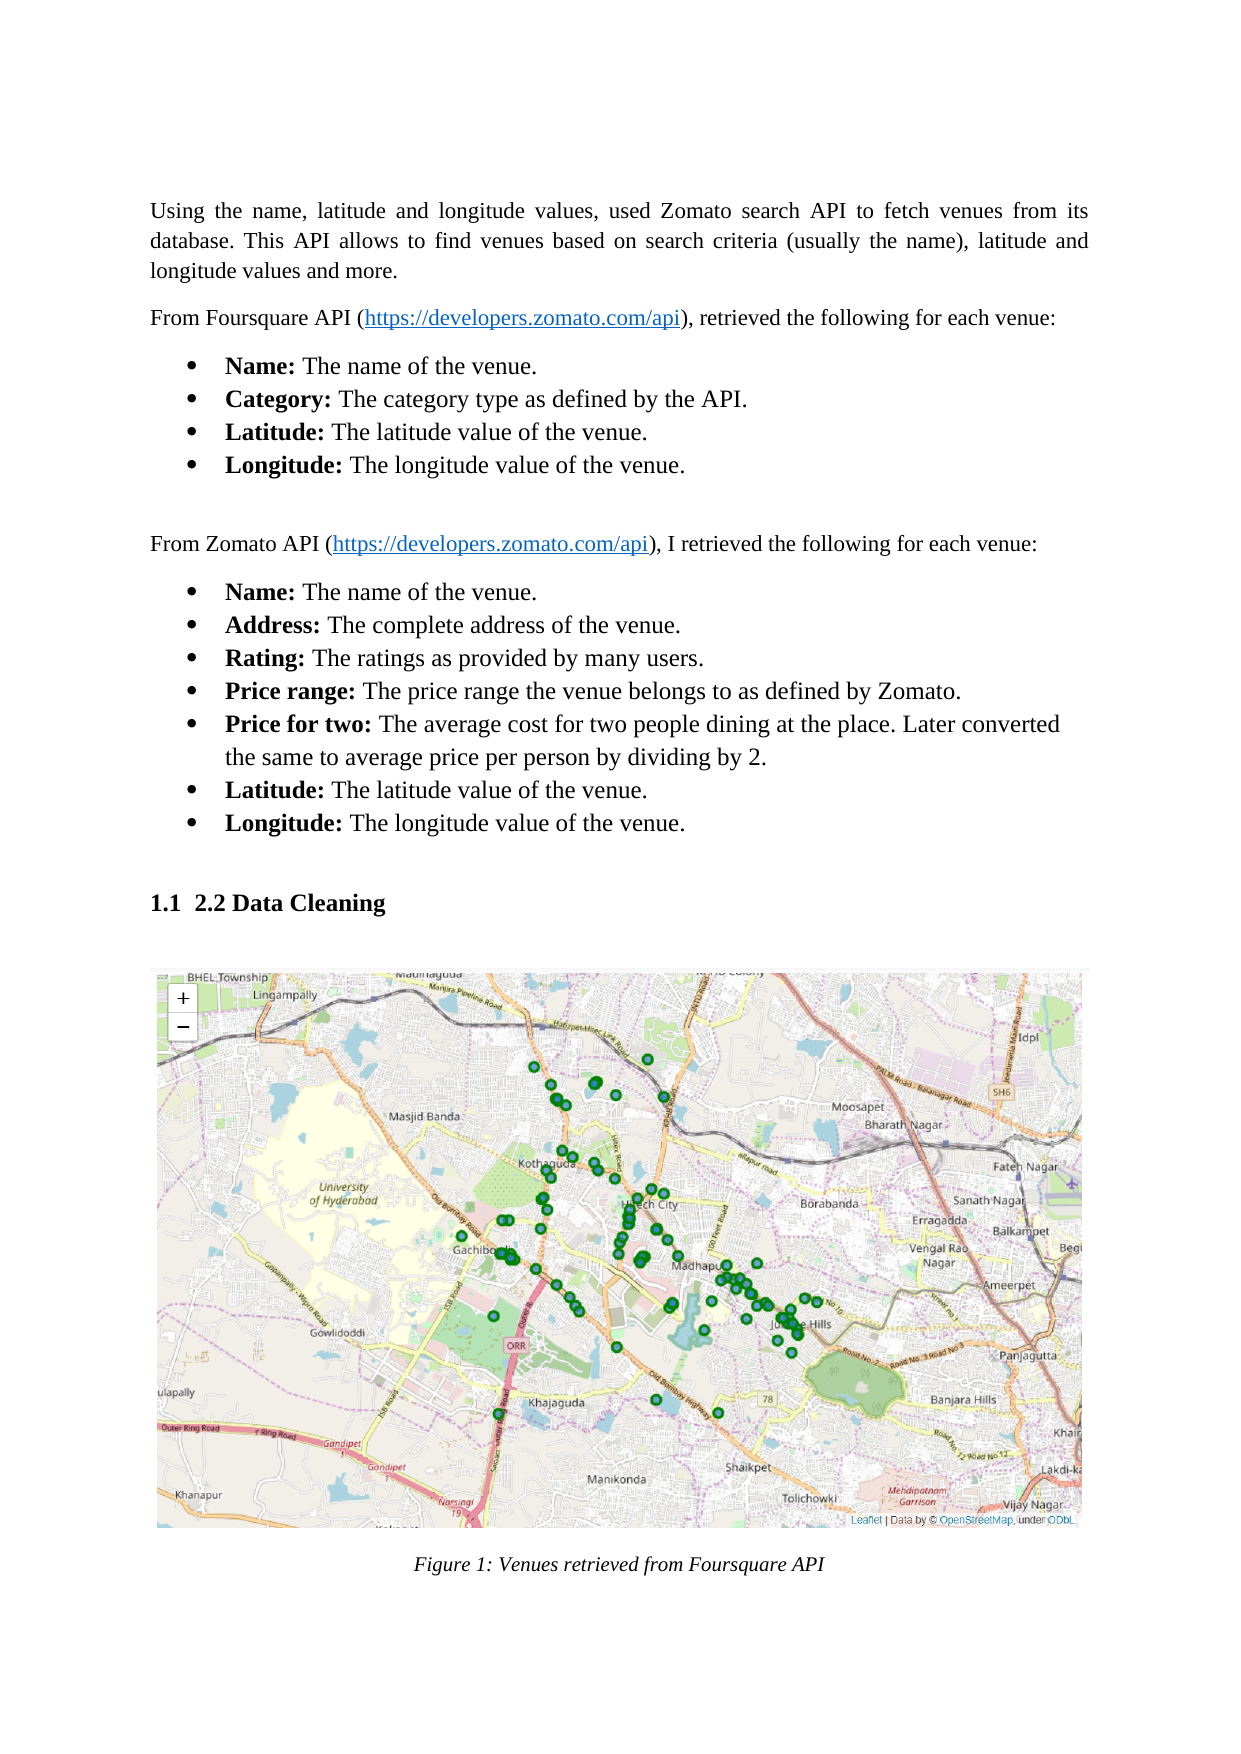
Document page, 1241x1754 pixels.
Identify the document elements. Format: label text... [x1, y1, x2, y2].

list Longitude: The longitude value of the venue. [187, 808, 1090, 837]
list Latitude: The latitude value of the venue. [187, 417, 1090, 446]
list 2.2 Data Cleaning [150, 888, 1090, 917]
list Category: The category type as defined by the API. [187, 384, 1090, 413]
list Price for two: The average cost for two people dining at the place. Later converted the same to average price per person by dividing by 2. [187, 709, 1090, 771]
list Name: The name of the venue. [187, 351, 1090, 380]
list Address: The complete address of the venue. [187, 610, 1090, 639]
list Name: The name of the venue. [187, 577, 1090, 606]
text From Foursquare API (https://developers.zomato.com/api), retrieved the following for each venue: [150, 304, 1090, 331]
list Price range: The price range the venue belongs to as defined by Zomato. [187, 676, 1090, 705]
list Latitude: The latitude value of the venue. [187, 775, 1090, 804]
text Using the name, latitude and longitude values, used Zomato search API to fetch venues from its database. This API allows to find venues based on search criteria (usually the name), latitude and longitude values and more. [150, 197, 1090, 284]
list Longitude: The longitude value of the venue. [187, 450, 1090, 479]
text From Zomato API (https://developers.zomato.com/api), I retrieved the following for each venue: [150, 530, 1090, 556]
text Figure 1: Venues retrieved from Foursquare API [150, 1552, 1090, 1576]
list Rating: The ratings as provided by many users. [187, 643, 1090, 672]
picture [150, 968, 1091, 1533]
